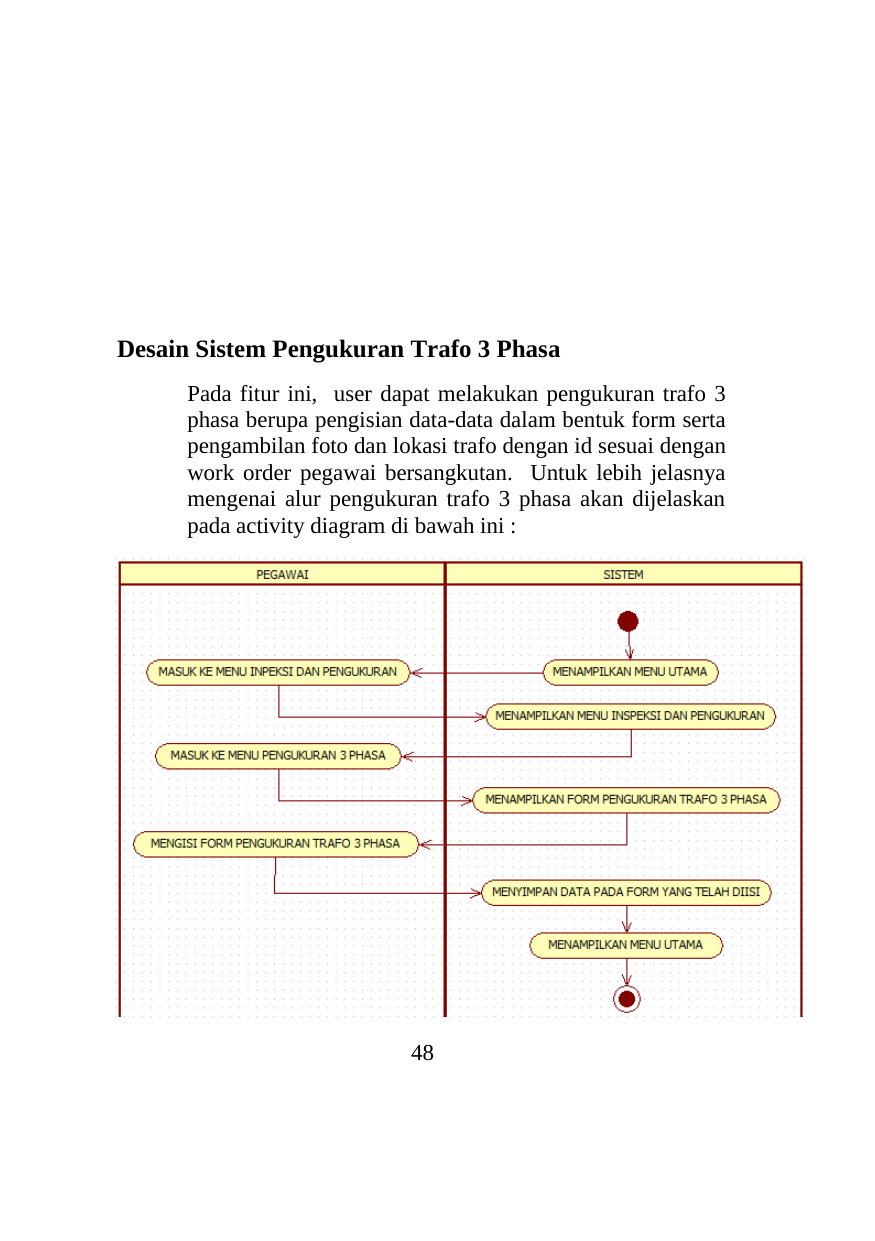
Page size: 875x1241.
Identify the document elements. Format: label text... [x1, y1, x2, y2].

text Pada fitur ini, user dapat melakukan pengukuran trafo 3 phasa berupa pengisian data-data dalam bentuk form serta pengambilan foto dan lokasi trafo dengan id sesuai dengan work order pegawai bersangkutan. Untuk lebih jelasnya mengenai alur pengukuran trafo 3 phasa akan dijelaskan pada activity diagram di bawah ini : [187, 380, 726, 538]
subtitle Desain Sistem Pengukuran Trafo 3 Phasa [117, 334, 726, 363]
picture [112, 553, 810, 1017]
